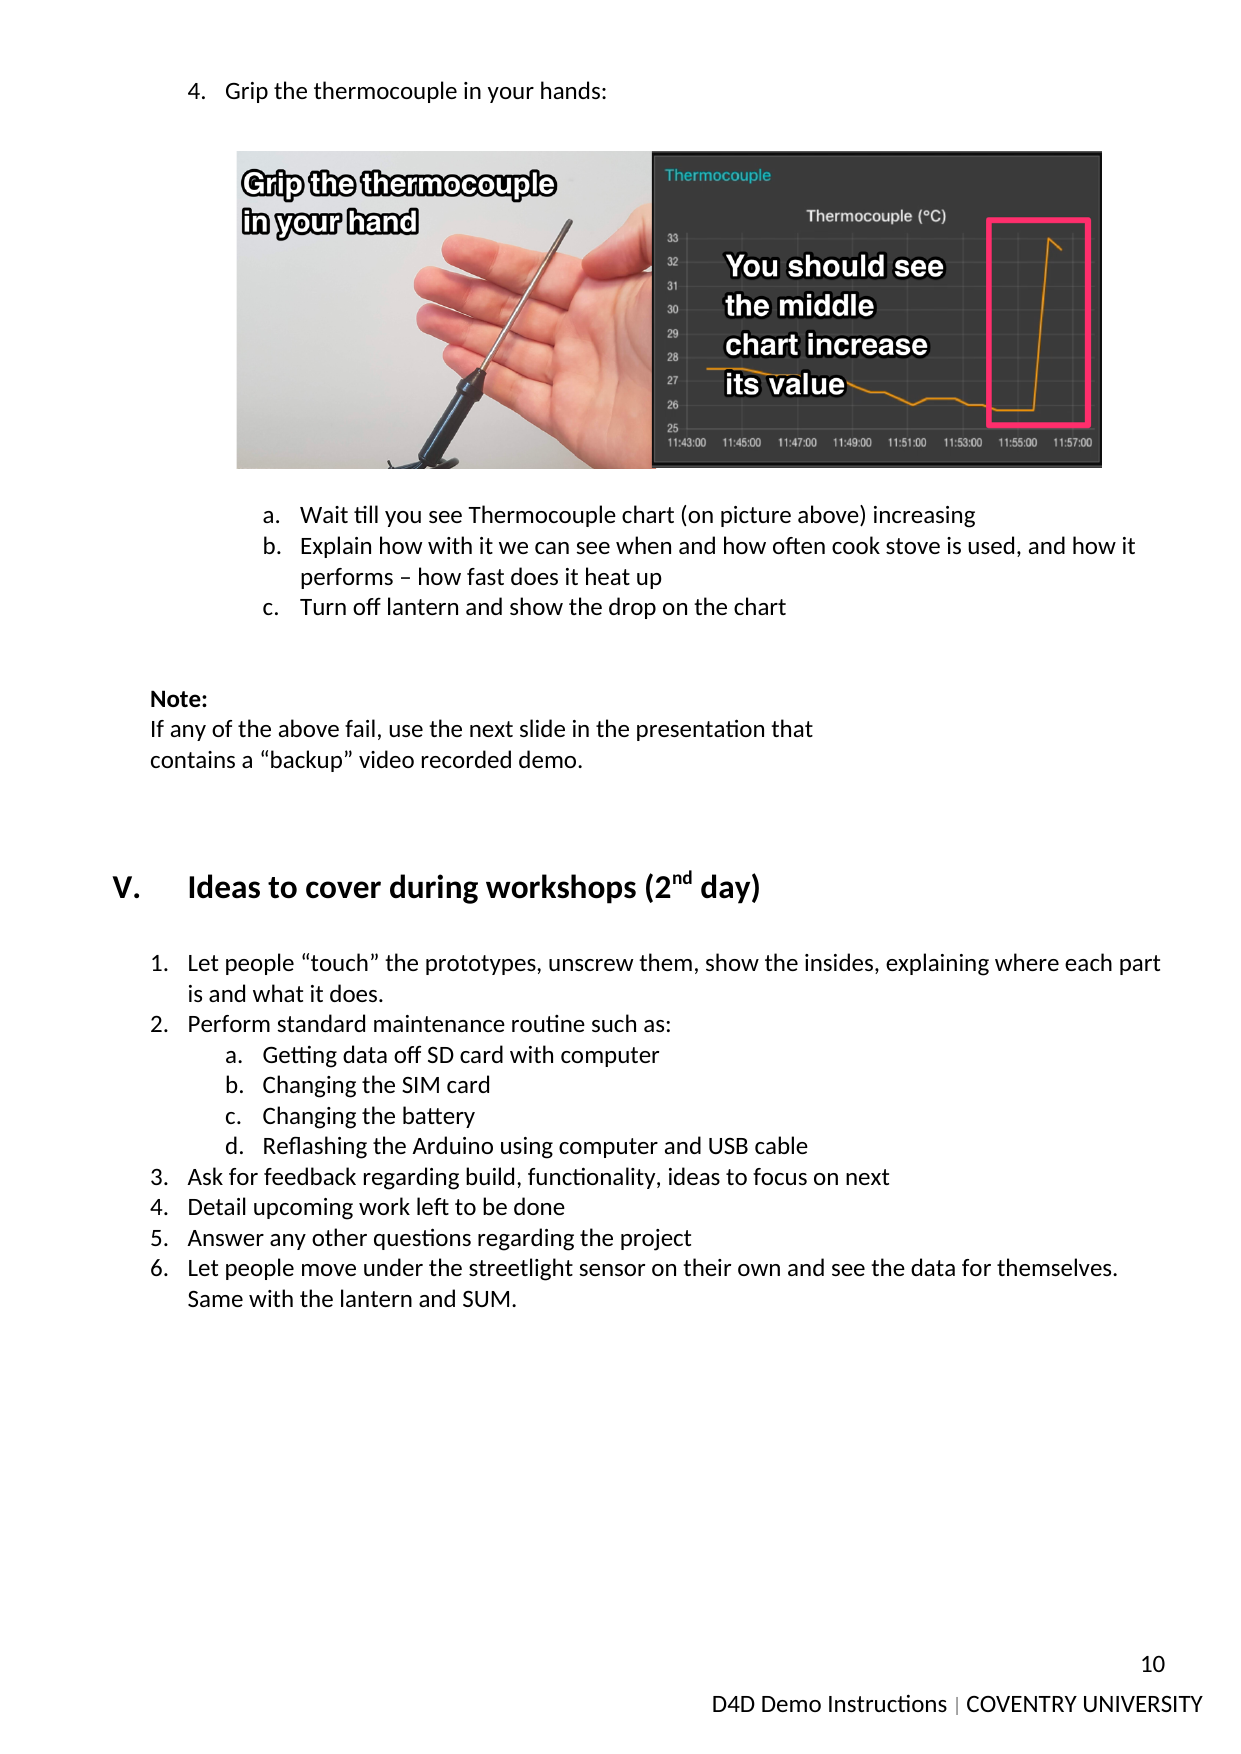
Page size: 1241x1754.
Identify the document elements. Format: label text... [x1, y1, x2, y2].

list Perform standard maintenance routine such as: [150, 1008, 1165, 1039]
list Let people move under the streetlight sensor on their own and see the data for themselves. Same with the lantern and SUM. [150, 1252, 1165, 1313]
text Note: [150, 683, 1165, 713]
list Ask for feedback regarding build, functionality, ideas to focus on next [150, 1161, 1165, 1191]
list Changing the SIM card [225, 1069, 1165, 1100]
list Answer any other questions regarding the project [150, 1222, 1165, 1252]
list Wait till you see Thermocouple chart (on picture above) increasing [262, 499, 1165, 530]
text If any of the above fail, use the next slide in the presentation that contains a “backup” video recorded demo. [150, 713, 1165, 805]
list Turn off lantern and show the drop on the chart [262, 591, 1165, 622]
list Changing the battery [225, 1100, 1165, 1130]
list Detail upcoming work left to be done [150, 1191, 1165, 1222]
list Let people “touch” the prototypes, unscrew them, show the insides, explaining where each part is and what it does. [150, 947, 1165, 1008]
list Getting data off SD card with computer [225, 1039, 1165, 1069]
list Explain how with it we can see when and how often cook stove is used, and how it performs – how fast does it heat up [262, 530, 1165, 591]
list Reflashing the Arduino using computer and USB cable [225, 1130, 1165, 1161]
picture [236, 151, 1102, 469]
list Ideas to cover during workshops (2nd day) [112, 866, 1165, 907]
